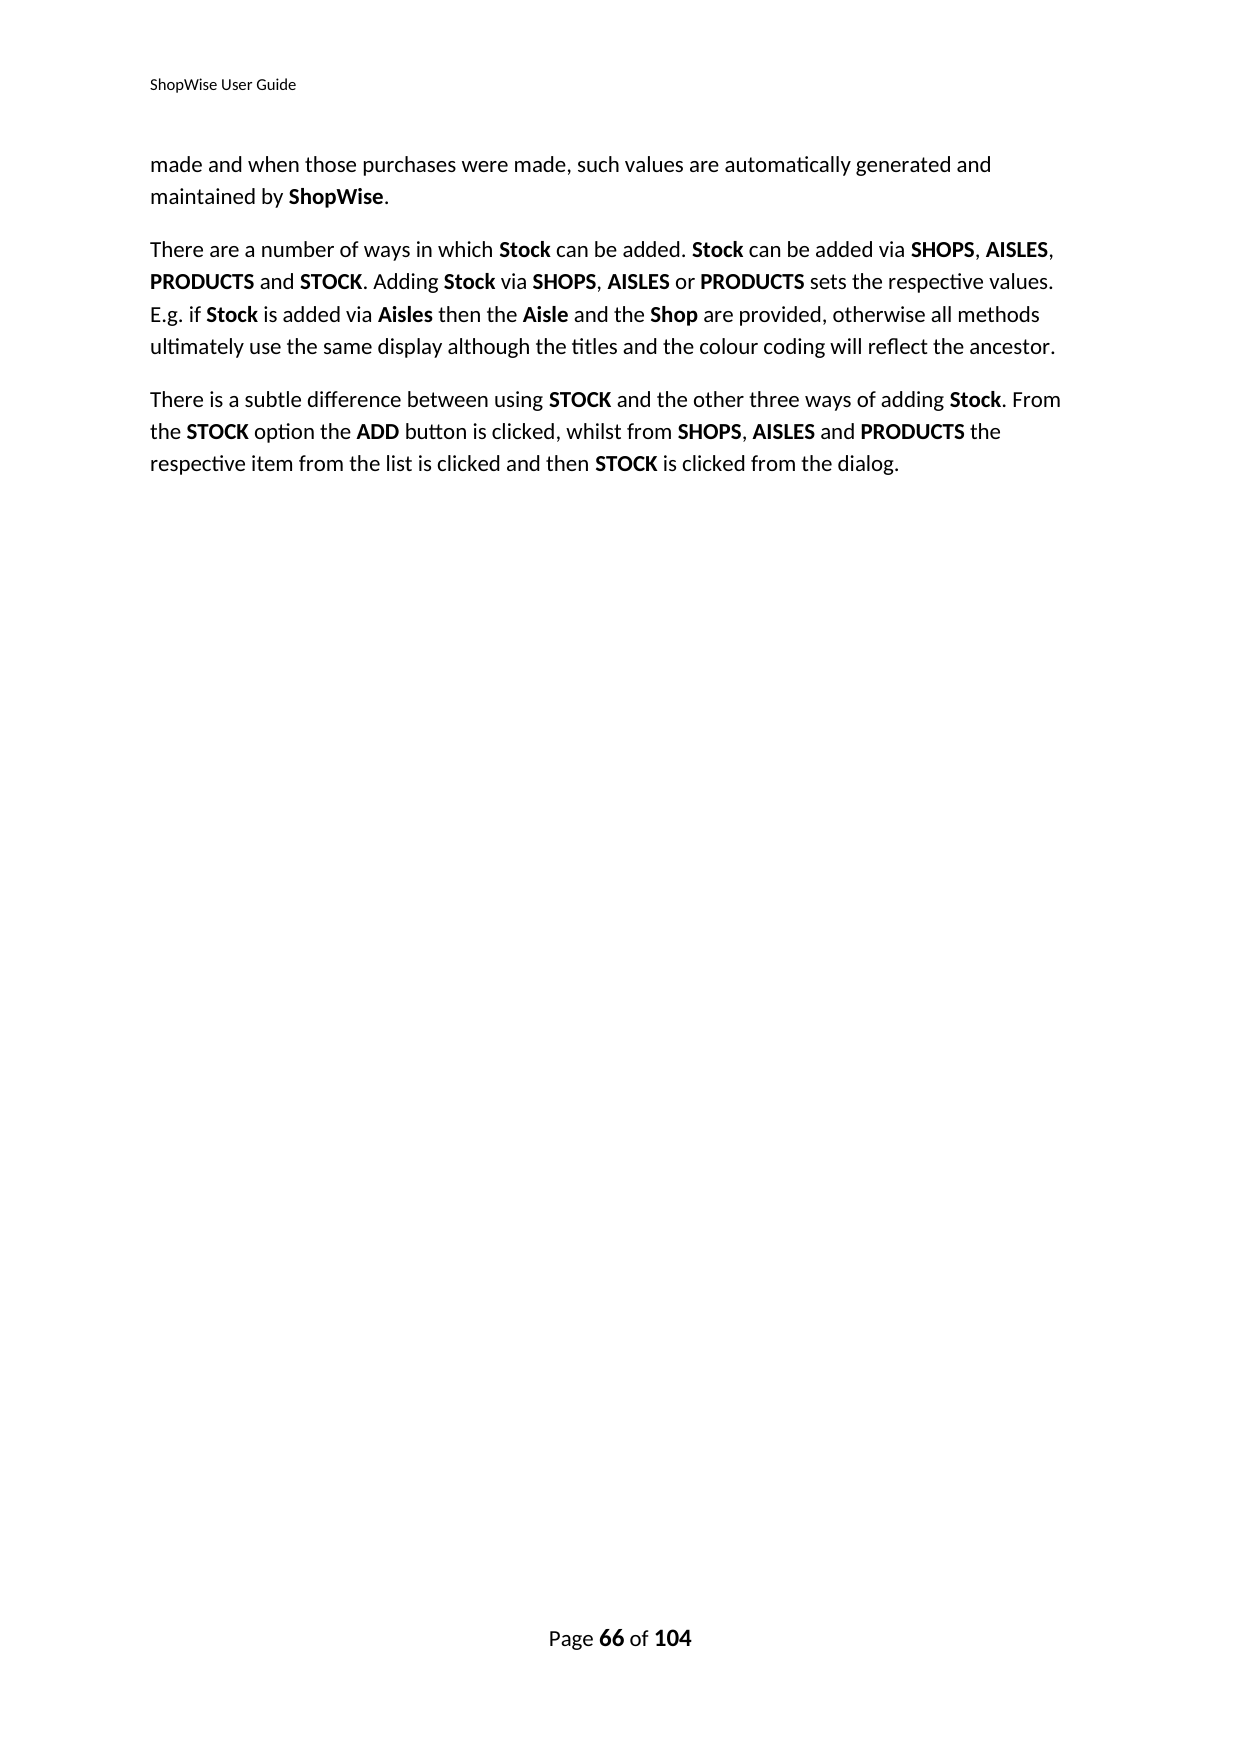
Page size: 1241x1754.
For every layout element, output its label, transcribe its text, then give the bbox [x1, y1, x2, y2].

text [150, 150, 1090, 210]
text There is a subtle difference between using STOCK and the other three ways of adding Stock. From the STOCK option the ADD button is clicked, whilst from SHOPS, AISLES and PRODUCTS the respective item from the list is clicked and then STOCK is clicked from the dialog. [150, 385, 1090, 477]
text There are a number of ways in which Stock can be added. Stock can be added via SHOPS, AISLES, PRODUCTS and STOCK. Adding Stock via SHOPS, AISLES or PRODUCTS sets the respective values. E.g. if Stock is added via Aisles then the Aisle and the Shop are provided, otherwise all methods ultimately use the same display although the titles and the colour coding will reflect the ancestor. [150, 235, 1090, 360]
